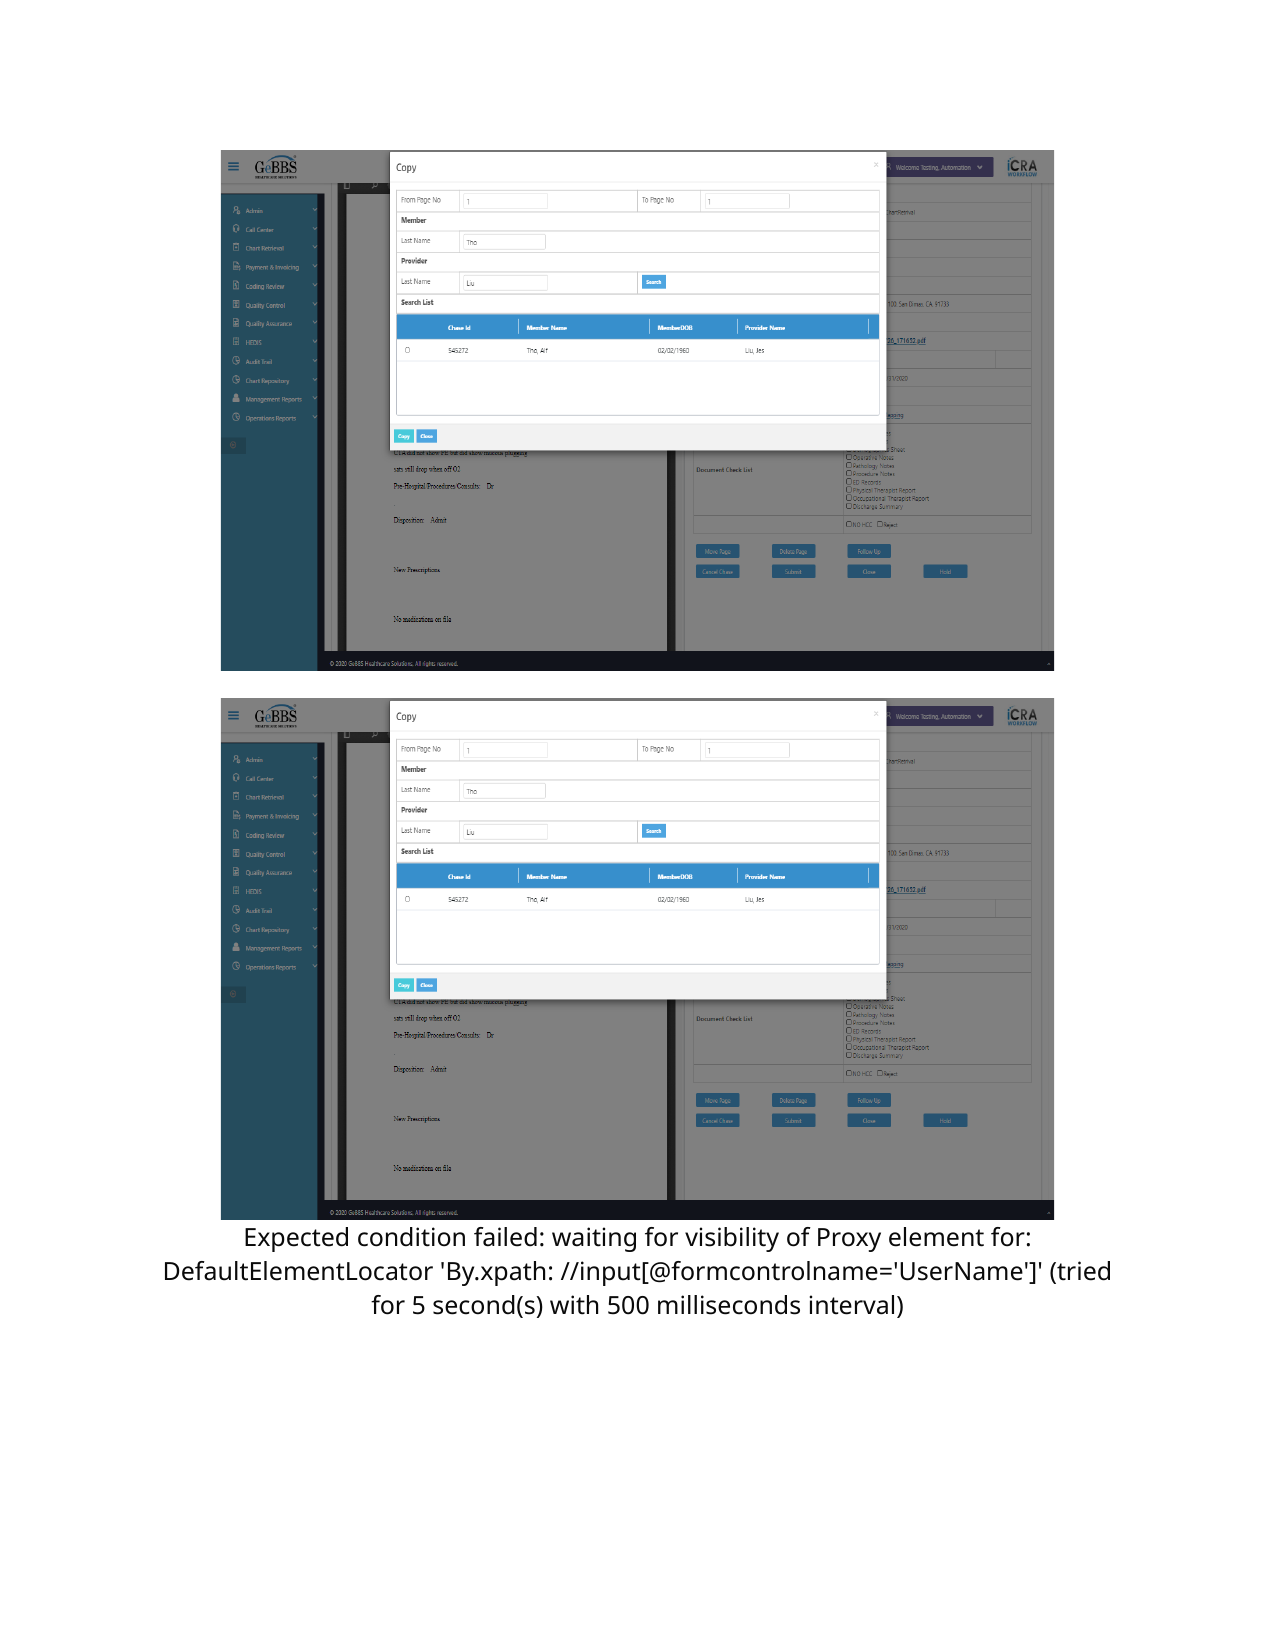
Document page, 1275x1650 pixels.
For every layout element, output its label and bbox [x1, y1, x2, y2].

picture [220, 705, 1055, 1226]
text [150, 150, 1125, 1328]
picture [220, 150, 1055, 671]
